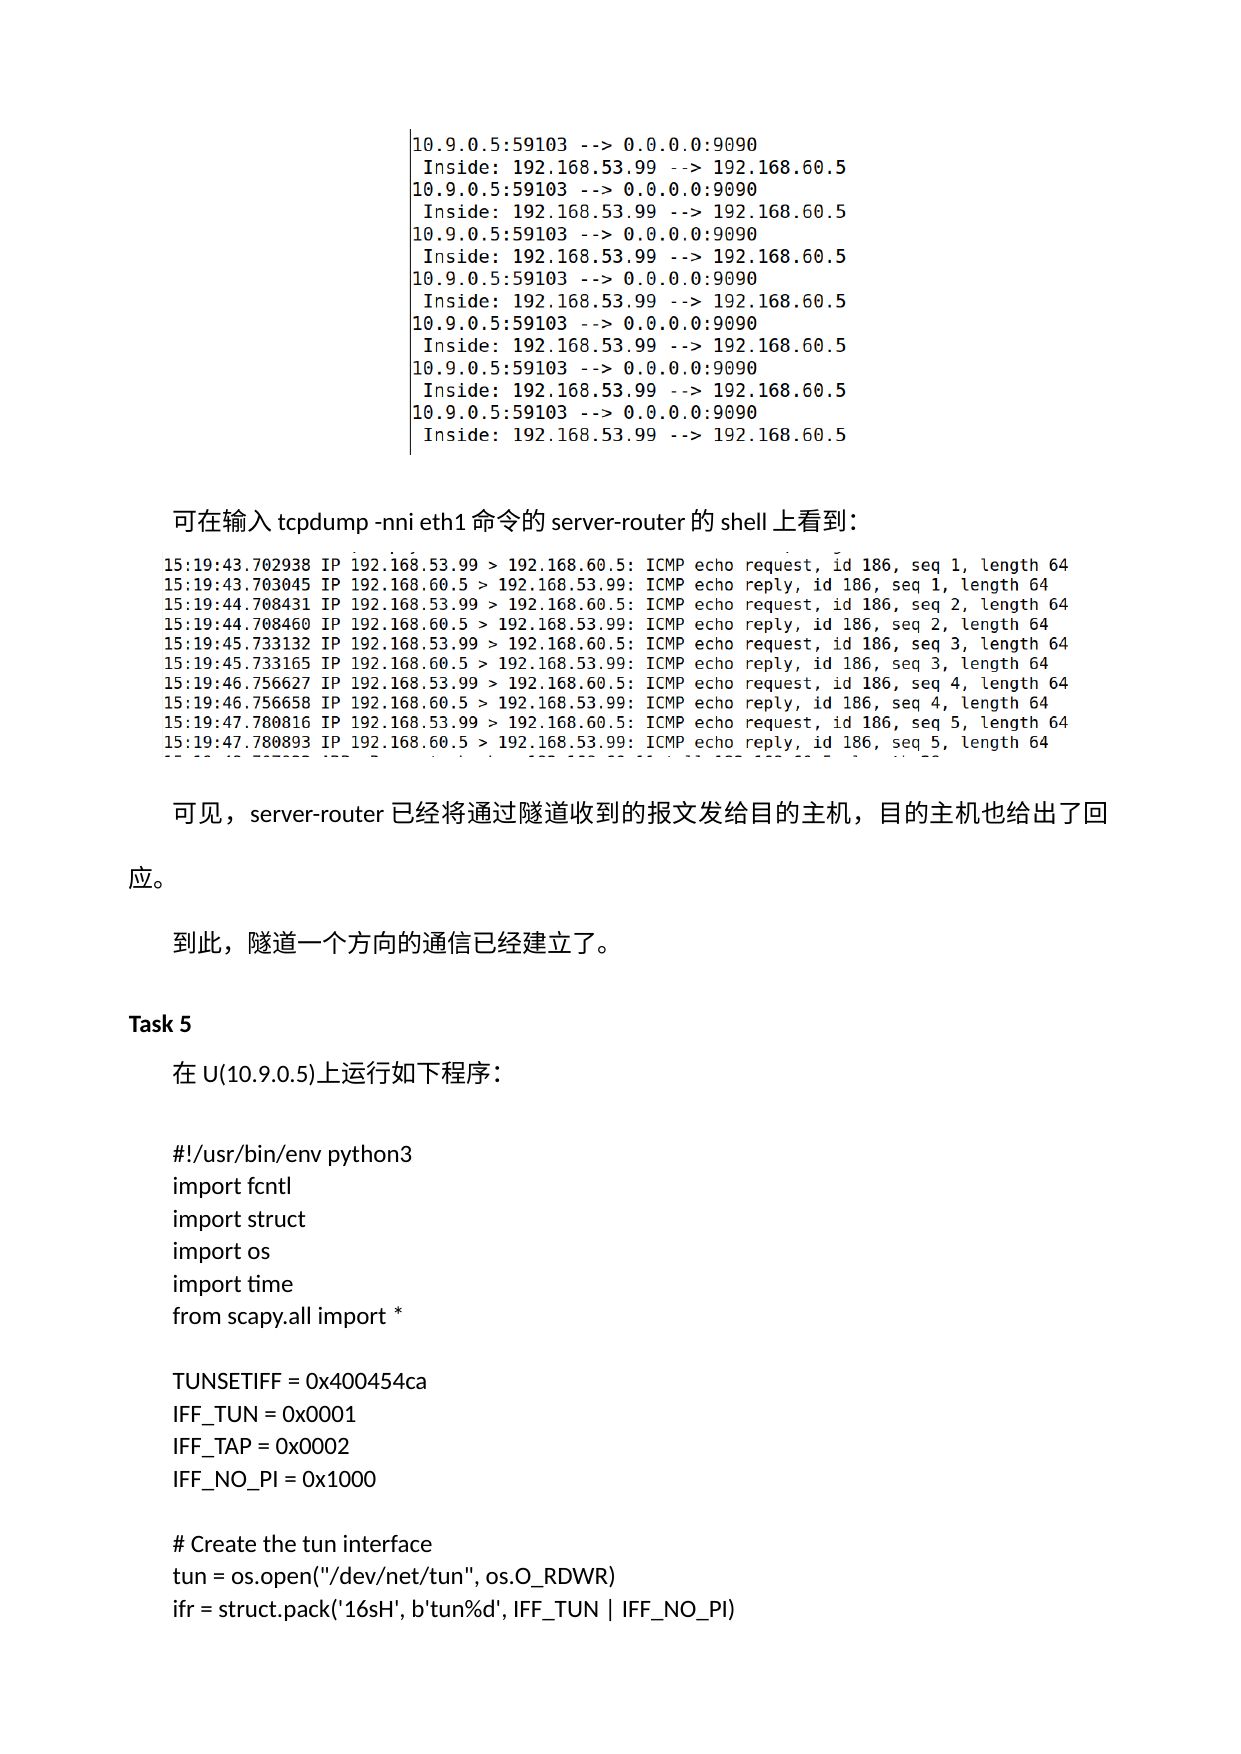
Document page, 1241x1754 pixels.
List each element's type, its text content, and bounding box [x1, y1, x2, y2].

text 可在输入tcpdump -nni eth1命令的server-router的shell上看到： [129, 487, 1111, 552]
text import fcntl [129, 1169, 1111, 1202]
text import struct [129, 1202, 1111, 1234]
text 在U(10.9.0.5)上运行如下程序： [129, 1039, 1111, 1104]
text IFF_TUN = 0x0001 [129, 1397, 1111, 1429]
text tun = os.open("/dev/net/tun", os.O_RDWR) [129, 1559, 1111, 1592]
text 到此，隧道一个方向的通信已经建立了。 [129, 909, 1111, 974]
text Task 5 [129, 1007, 1111, 1039]
text import time [129, 1267, 1111, 1299]
text IFF_NO_PI = 0x1000 [129, 1462, 1111, 1494]
picture [162, 552, 1078, 757]
text from scapy.all import * [129, 1299, 1111, 1332]
picture [409, 129, 875, 455]
text IFF_TAP = 0x0002 [129, 1429, 1111, 1462]
text 可见，server-router已经将通过隧道收到的报文发给目的主机，目的主机也给出了回应。 [129, 779, 1111, 909]
text #!/usr/bin/env python3 [129, 1137, 1111, 1169]
text TUNSETIFF = 0x400454ca [129, 1364, 1111, 1397]
text import os [129, 1234, 1111, 1267]
text # Create the tun interface [129, 1527, 1111, 1559]
text ifr = struct.pack('16sH', b'tun%d', IFF_TUN | IFF_NO_PI) [129, 1592, 1111, 1624]
